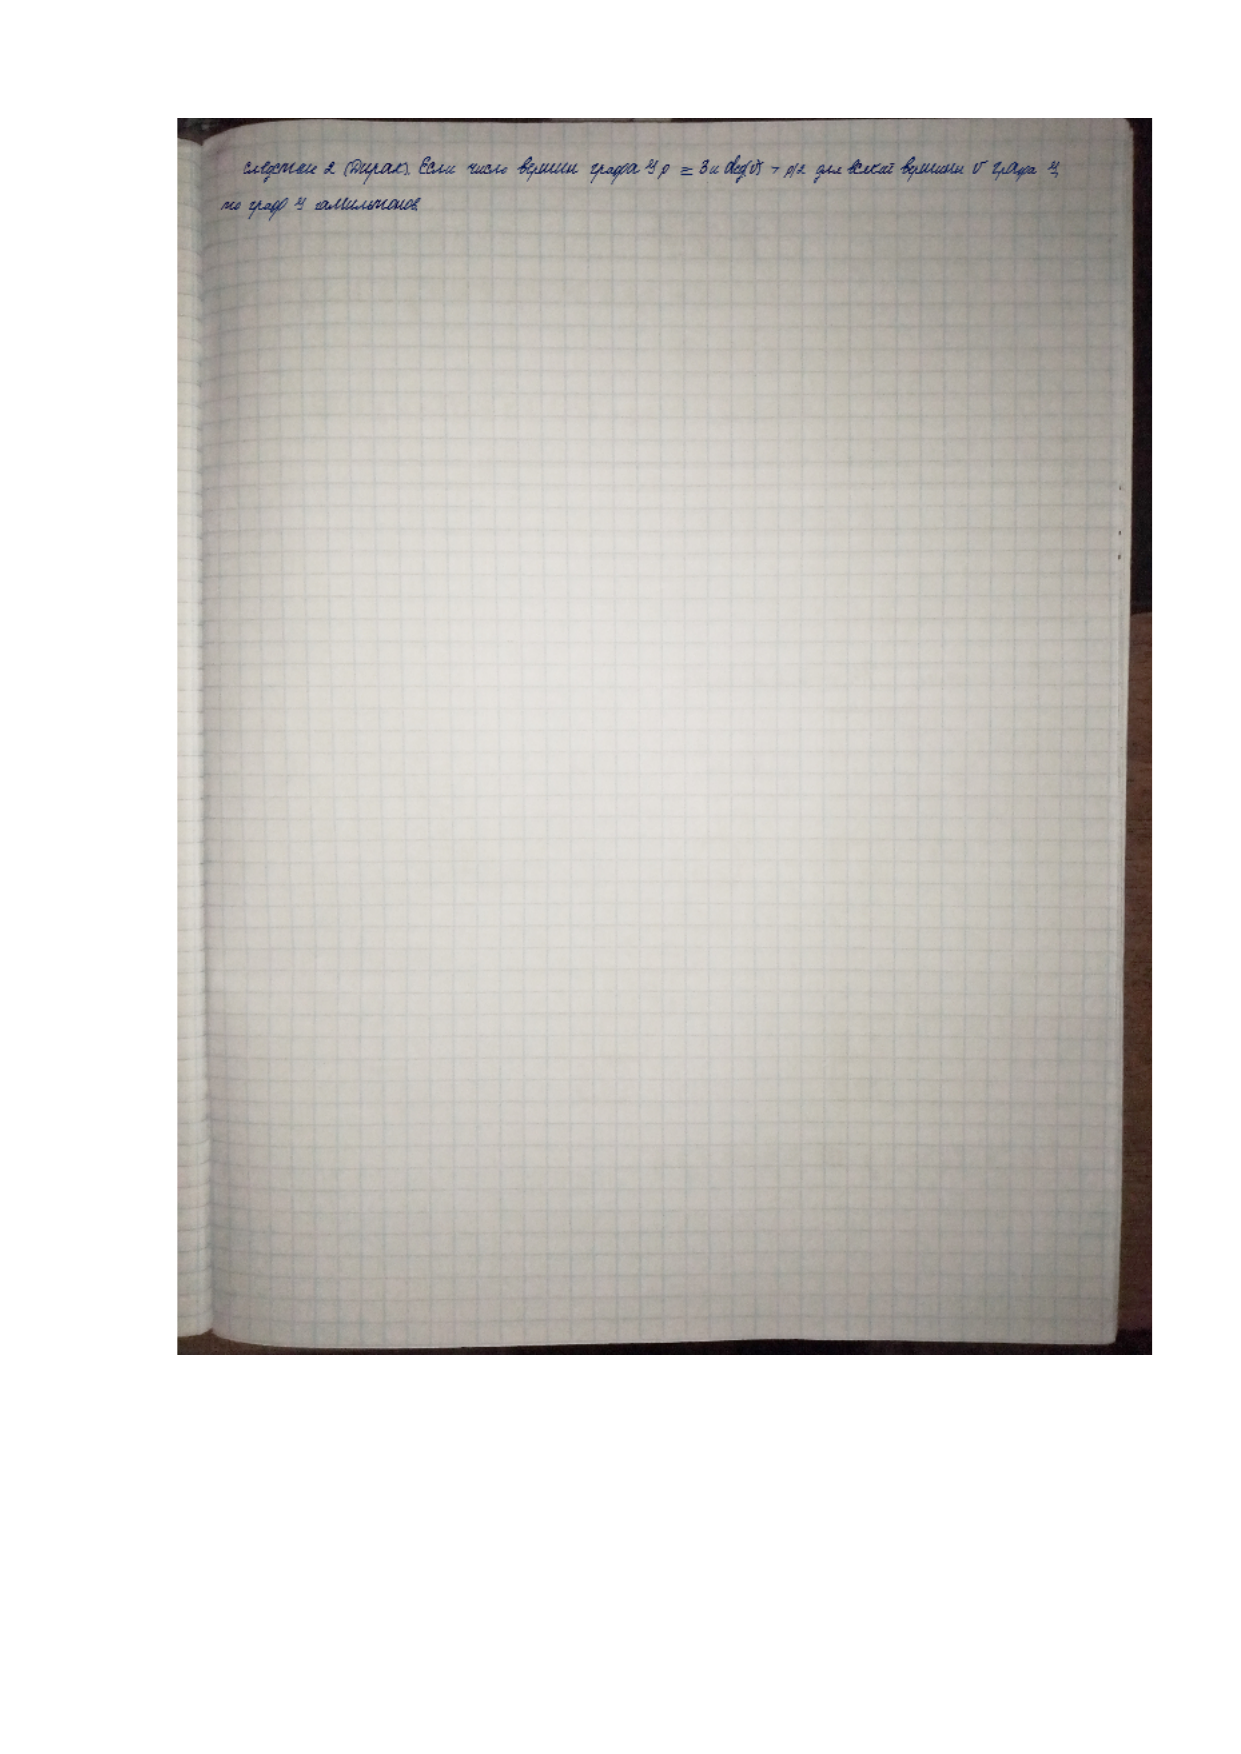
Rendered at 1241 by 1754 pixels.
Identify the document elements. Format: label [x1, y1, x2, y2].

picture [177, 118, 1153, 1355]
